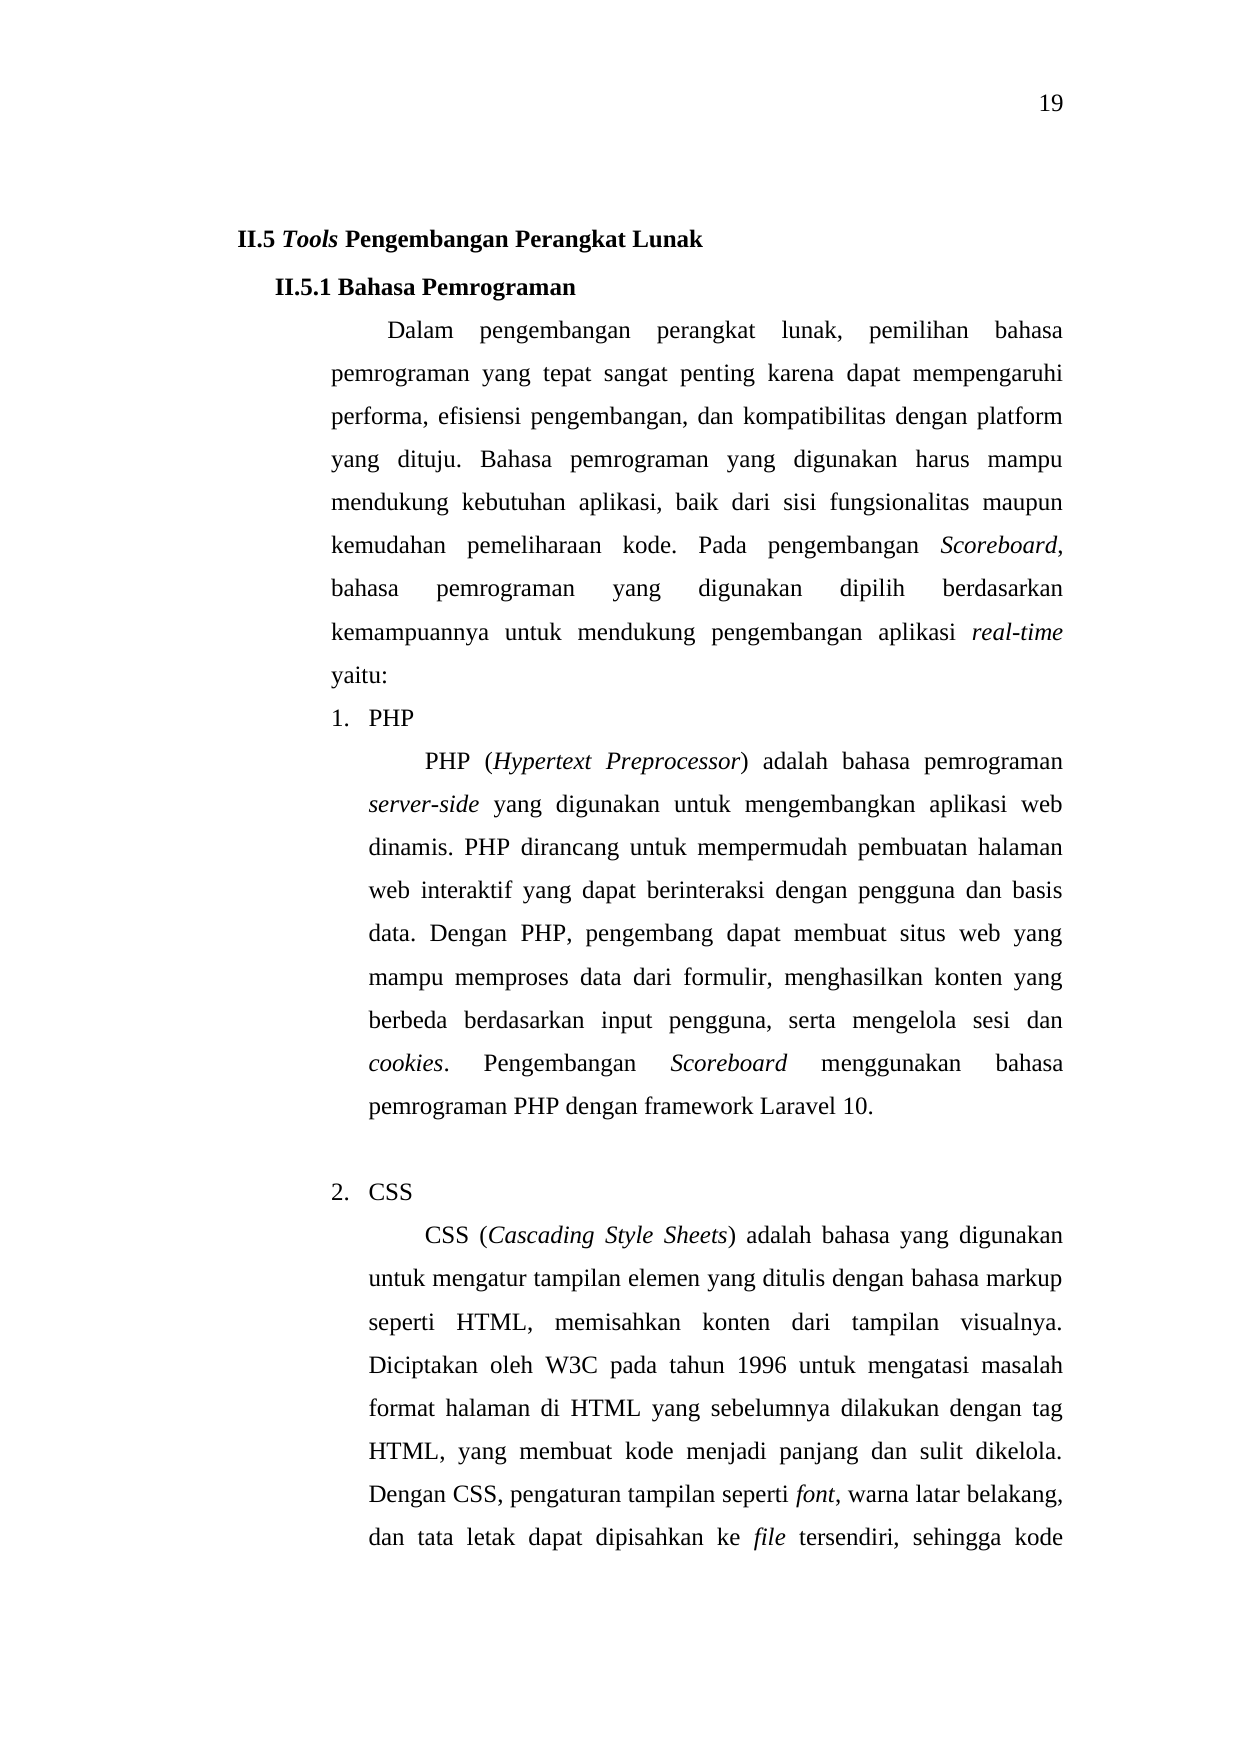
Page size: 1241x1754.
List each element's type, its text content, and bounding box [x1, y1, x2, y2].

list CSS [331, 1177, 1063, 1206]
text Dalam pengembangan perangkat lunak, pemilihan bahasa pemrograman yang tepat sangat penting karena dapat mempengaruhi performa, efisiensi pengembangan, dan kompatibilitas dengan platform yang dituju. Bahasa pemrograman yang digunakan harus mampu mendukung kebutuhan aplikasi, baik dari sisi fungsionalitas maupun kemudahan pemeliharaan kode. Pada pengembangan Scoreboard, bahasa pemrograman yang digunakan dipilih berdasarkan kemampuannya untuk mendukung pengembangan aplikasi real-time yaitu: [331, 315, 1063, 688]
subtitle Tools Pengembangan Perangkat Lunak [237, 224, 1063, 253]
subtitle Bahasa Pemrograman [274, 272, 1063, 300]
list PHP (Hypertext Preprocessor) adalah bahasa pemrograman server-side yang digunakan untuk mengembangkan aplikasi web dinamis. PHP dirancang untuk mempermudah pembuatan halaman web interaktif yang dapat berinteraksi dengan pengguna dan basis data. Dengan PHP, pengembang dapat membuat situs web yang mampu memproses data dari formulir, menghasilkan konten yang berbeda berdasarkan input pengguna, serta mengelola sesi dan cookies. Pengembangan Scoreboard menggunakan bahasa pemrograman PHP dengan framework Laravel 10. [368, 746, 1063, 1120]
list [368, 1220, 1063, 1551]
list PHP [331, 703, 1063, 732]
